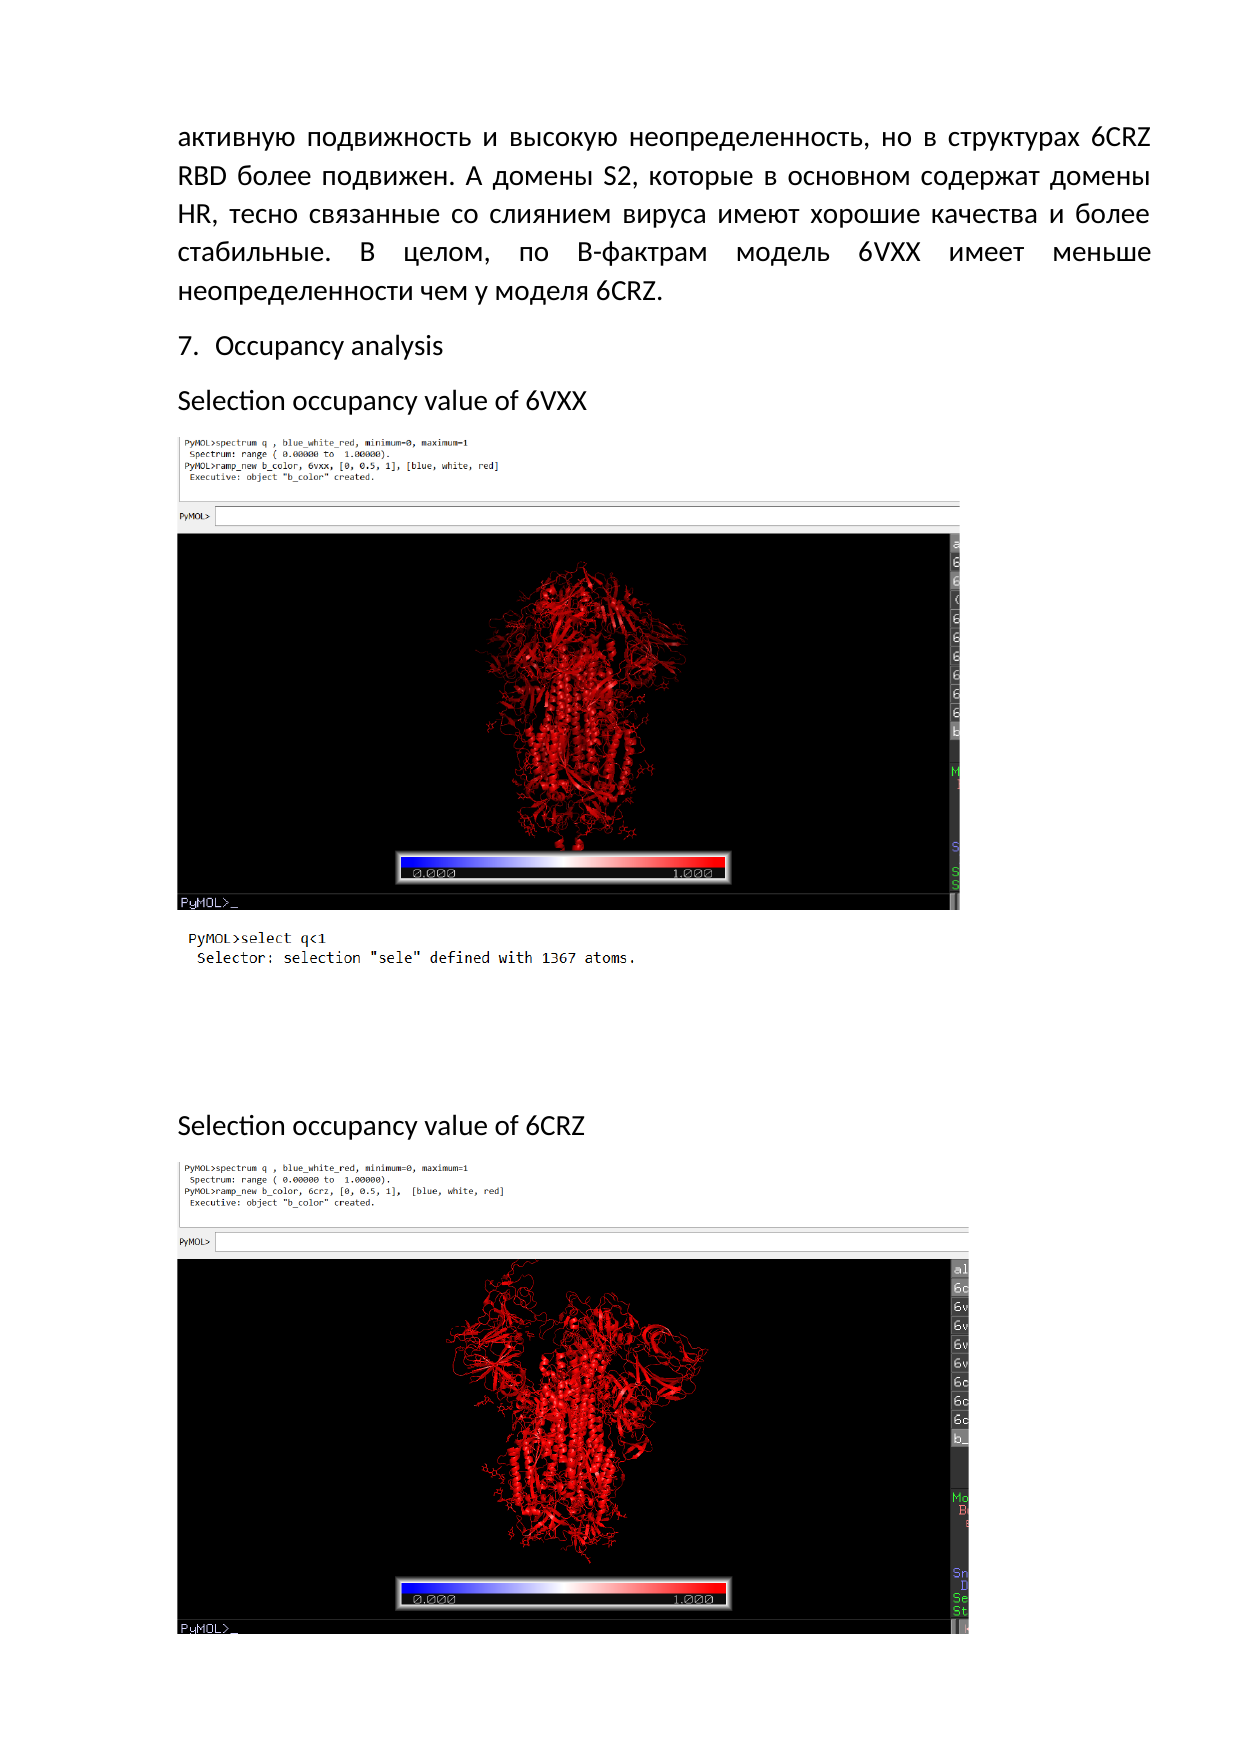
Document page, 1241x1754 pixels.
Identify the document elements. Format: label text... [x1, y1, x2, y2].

text Selection occupancy value of 6VXX [177, 382, 1152, 418]
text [177, 118, 1152, 307]
text Selection occupancy value of 6CRZ [177, 1107, 1152, 1143]
picture [177, 437, 960, 910]
list Occupancy analysis [177, 327, 1152, 363]
picture [182, 928, 701, 987]
picture [177, 1162, 969, 1634]
